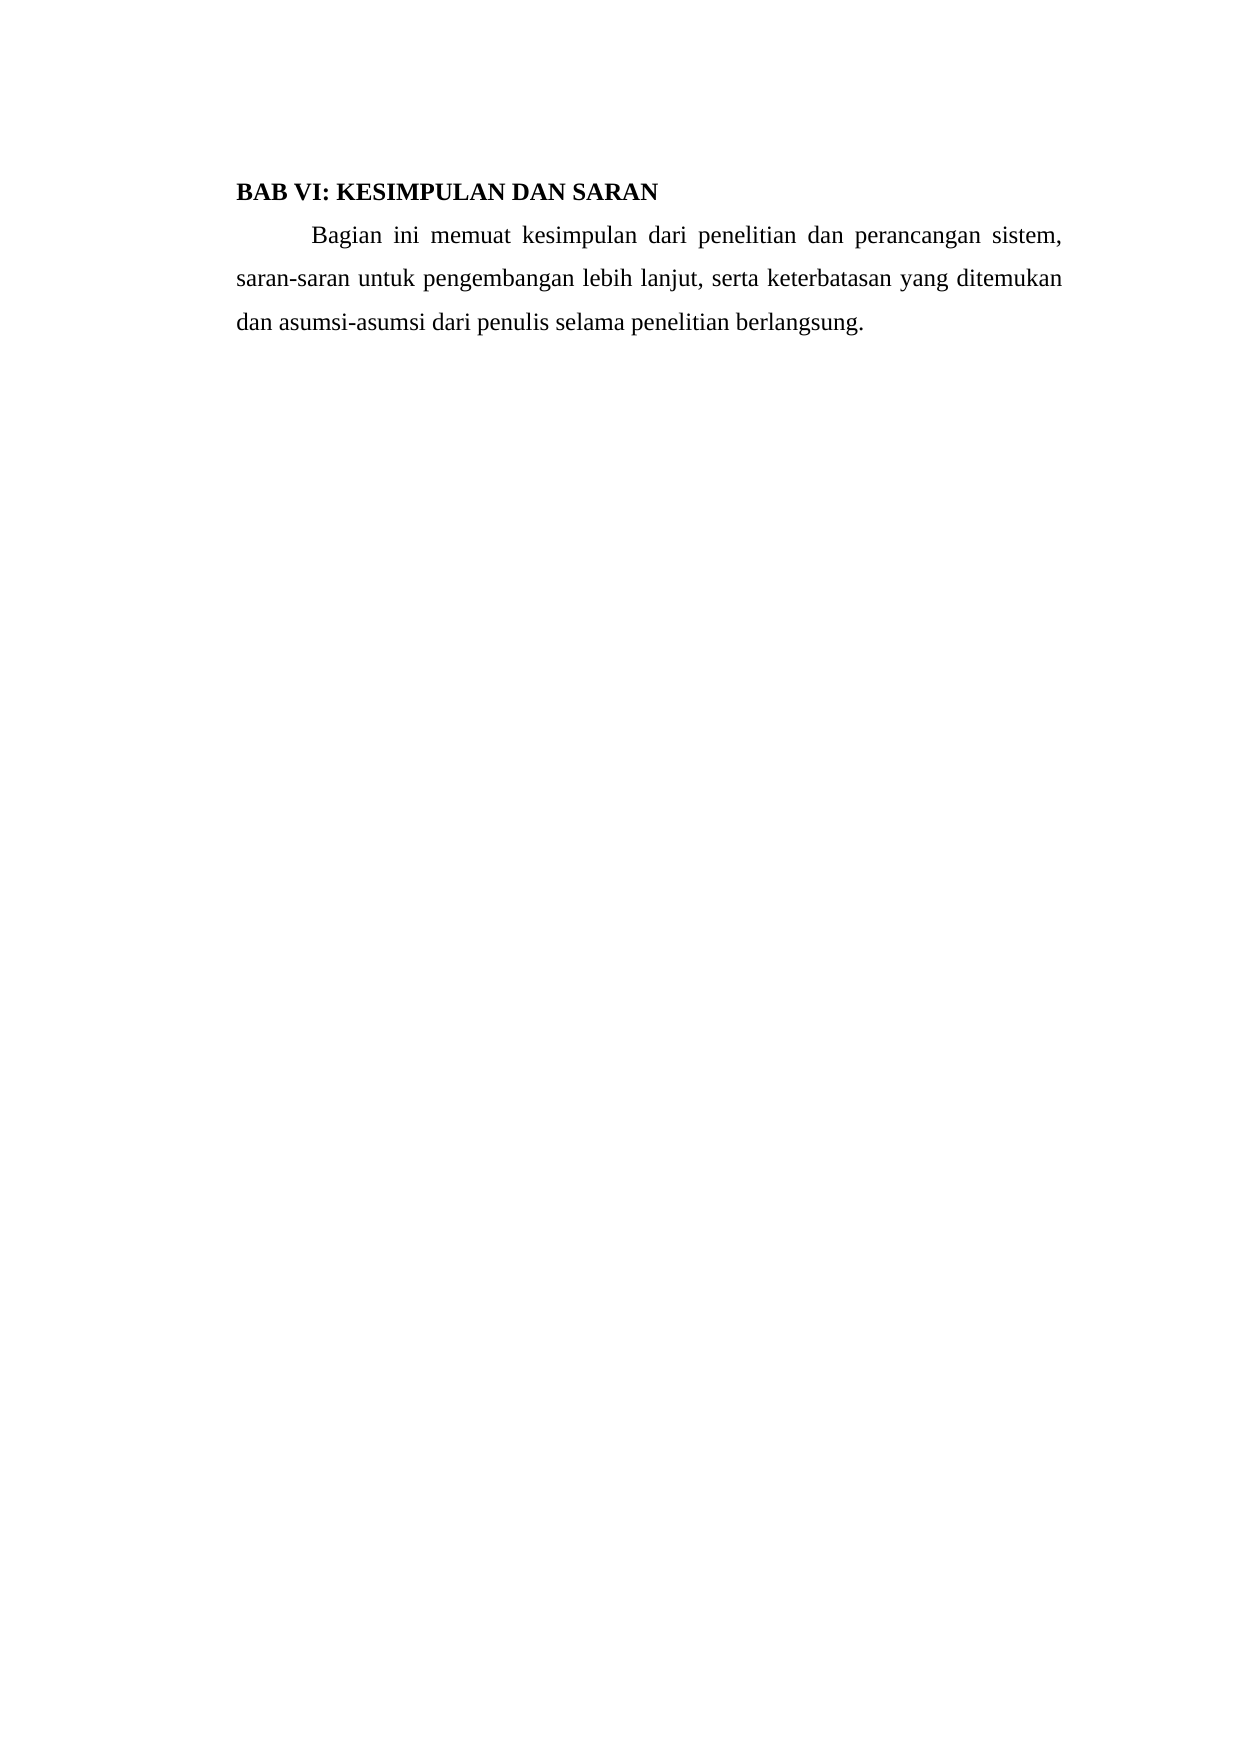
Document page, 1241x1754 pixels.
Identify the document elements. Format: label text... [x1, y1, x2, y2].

text BAB VI: KESIMPULAN DAN SARAN [236, 177, 1063, 206]
text Bagian ini memuat kesimpulan dari penelitian dan perancangan sistem, saran-saran untuk pengembangan lebih lanjut, serta keterbatasan yang ditemukan dan asumsi-asumsi dari penulis selama penelitian berlangsung. [236, 220, 1063, 335]
